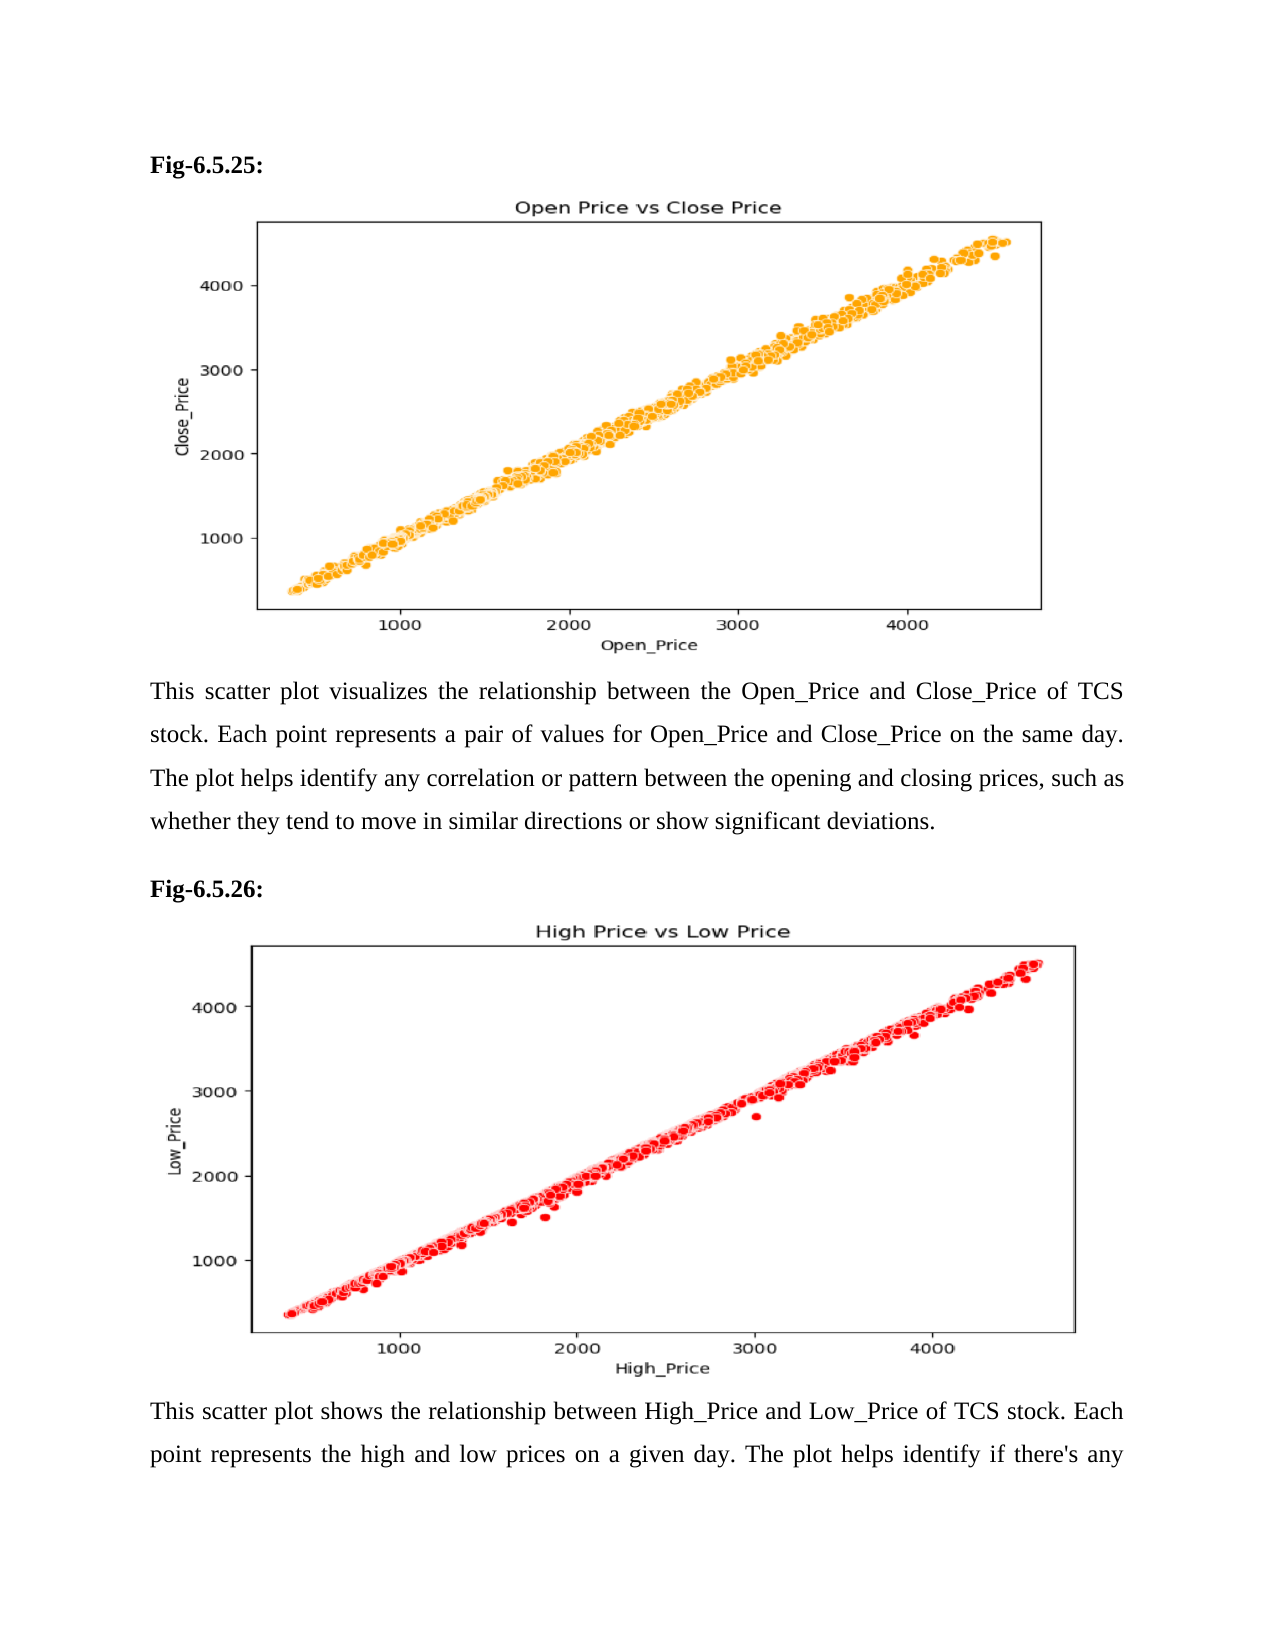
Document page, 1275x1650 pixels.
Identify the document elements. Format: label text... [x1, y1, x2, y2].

text Fig-6.5.25:This scatter plot visualizes the relationship between the Open_Price and Close_Price of TCS stock. Each point represents a pair of values for Open_Price and Close_Price on the same day. The plot helps identify any correlation or pattern between the opening and closing prices, such as whether they tend to move in similar directions or show significant deviations. [150, 150, 1125, 191]
text Fig-6.5.25:This scatter plot visualizes the relationship between the Open_Price and Close_Price of TCS stock. Each point represents a pair of values for Open_Price and Close_Price on the same day. The plot helps identify any correlation or pattern between the opening and closing prices, such as whether they tend to move in similar directions or show significant deviations. [150, 662, 1125, 834]
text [150, 1382, 1125, 1468]
picture [150, 191, 1125, 662]
picture [150, 915, 1125, 1382]
